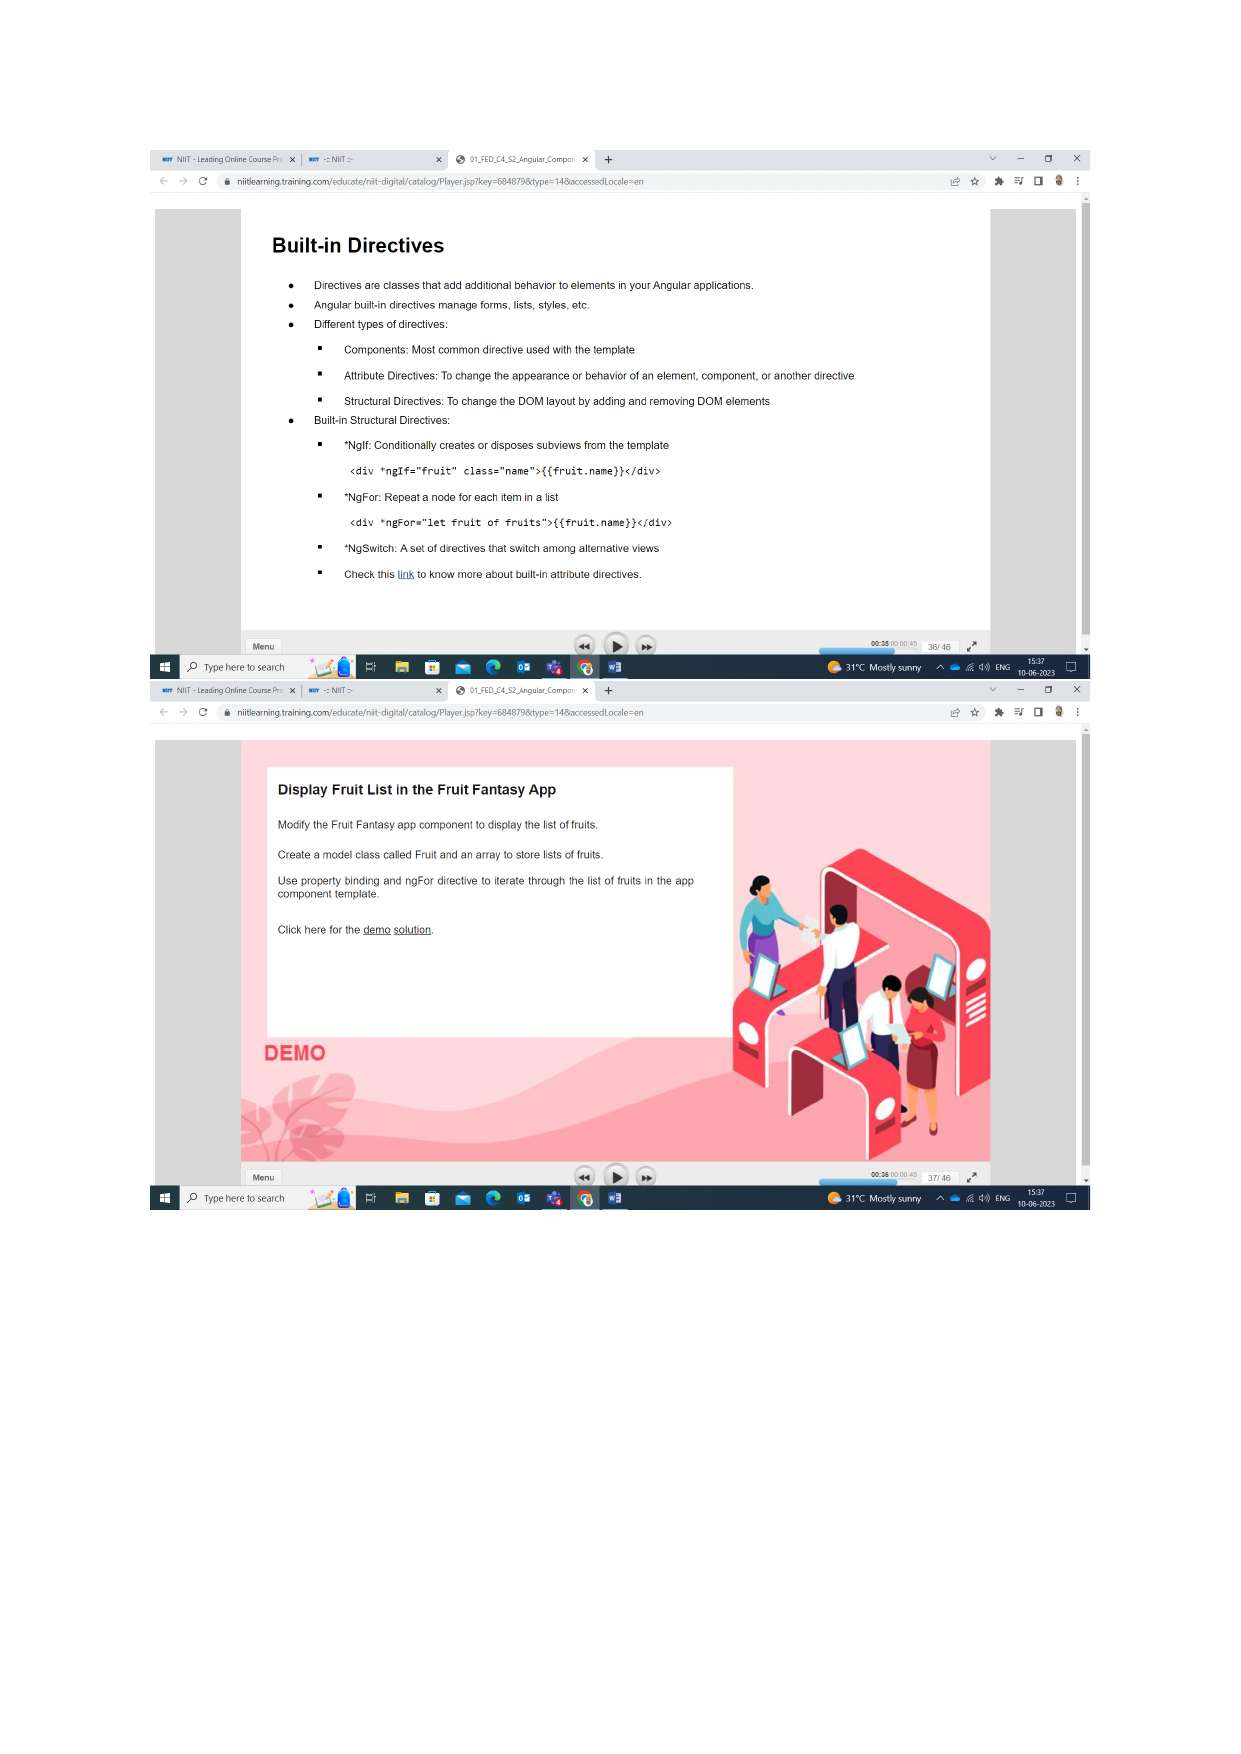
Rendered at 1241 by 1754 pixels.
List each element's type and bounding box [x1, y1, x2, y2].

picture [150, 150, 1091, 679]
picture [150, 681, 1091, 1210]
